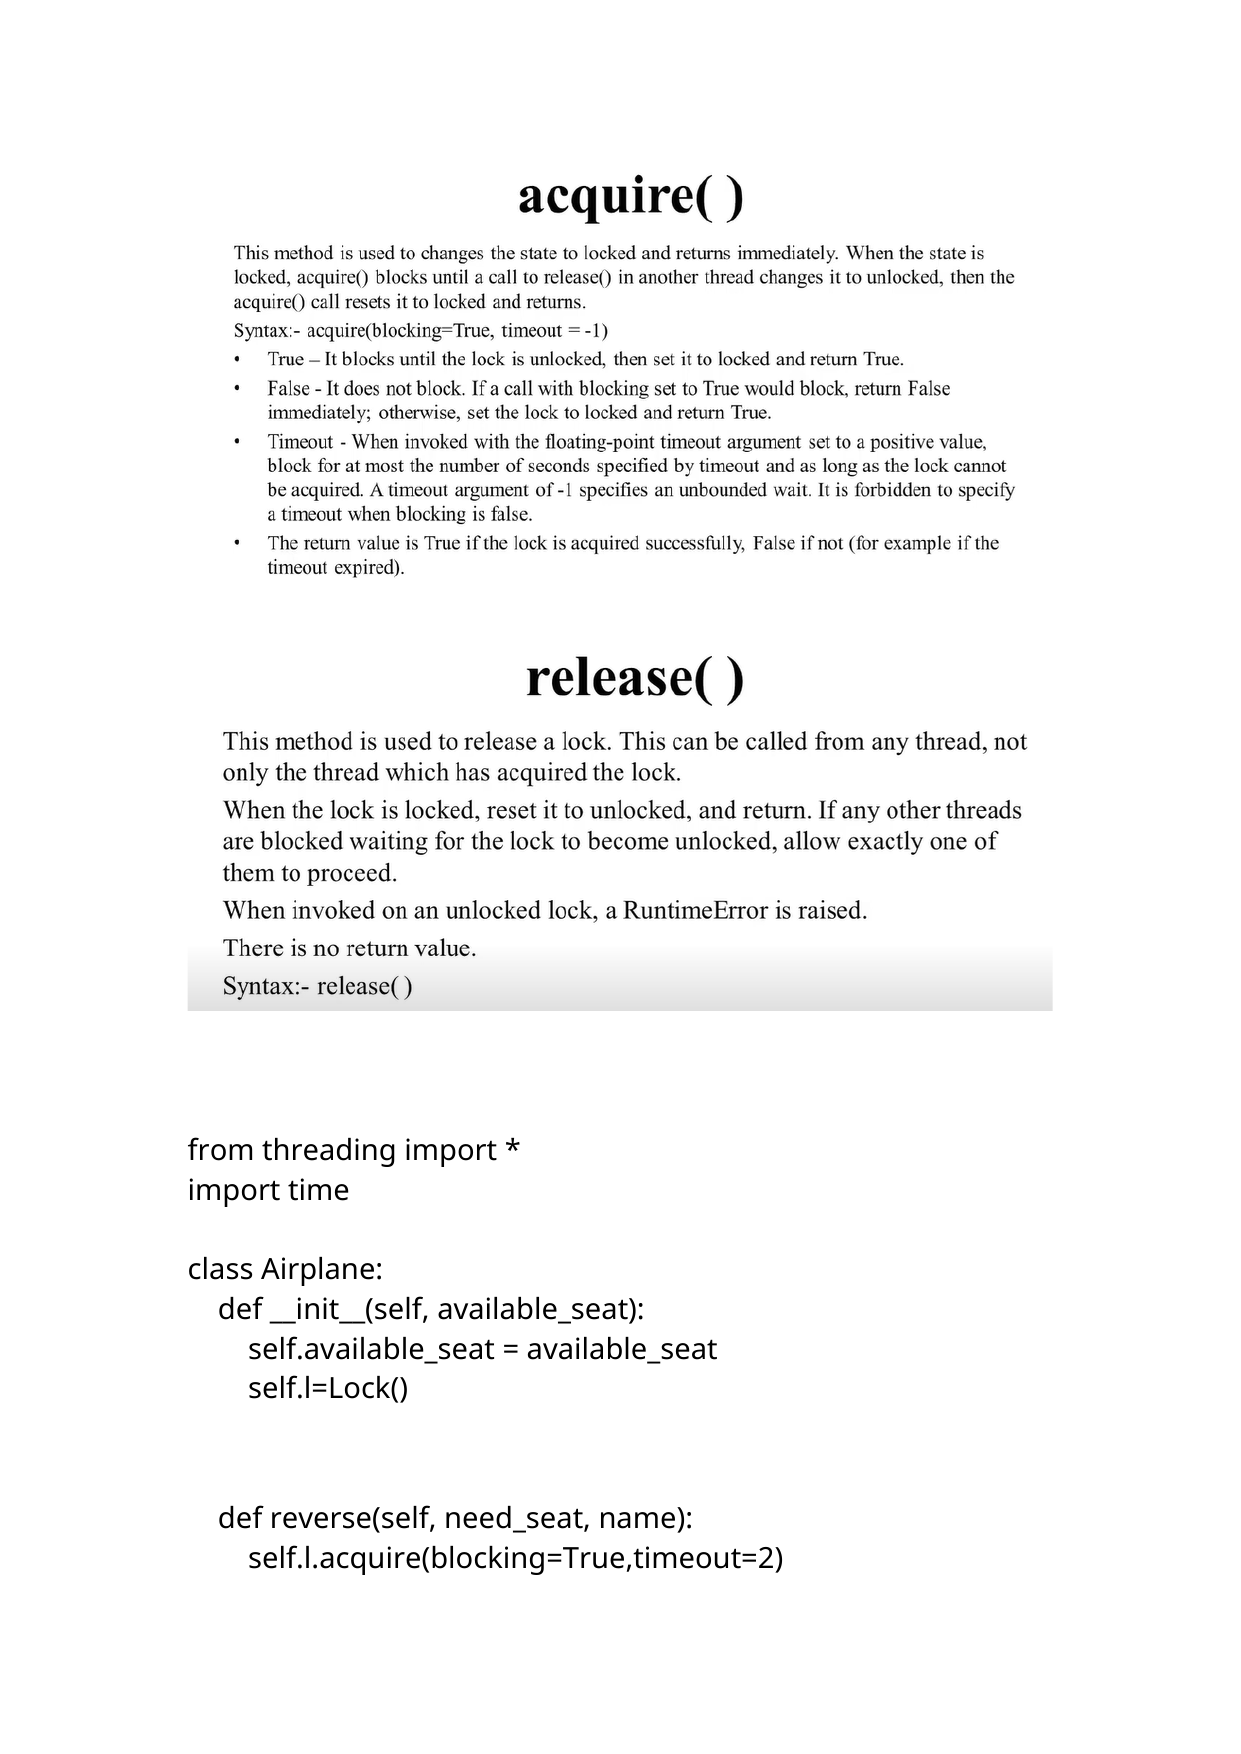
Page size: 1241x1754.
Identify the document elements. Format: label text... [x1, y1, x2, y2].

text class Airplane: [187, 1248, 1053, 1288]
picture [187, 632, 1053, 1011]
text def reverse(self, need_seat, name): [187, 1498, 1053, 1537]
text self.l.acquire(blocking=True,timeout=2) [187, 1537, 1053, 1577]
text import time [187, 1169, 1053, 1209]
picture [187, 150, 1053, 593]
text self.available_seat = available_seat [187, 1328, 1053, 1368]
text def __init__(self, available_seat): [187, 1288, 1053, 1328]
text from threading import * [187, 1129, 1053, 1169]
text self.l=Lock() [187, 1368, 1053, 1407]
